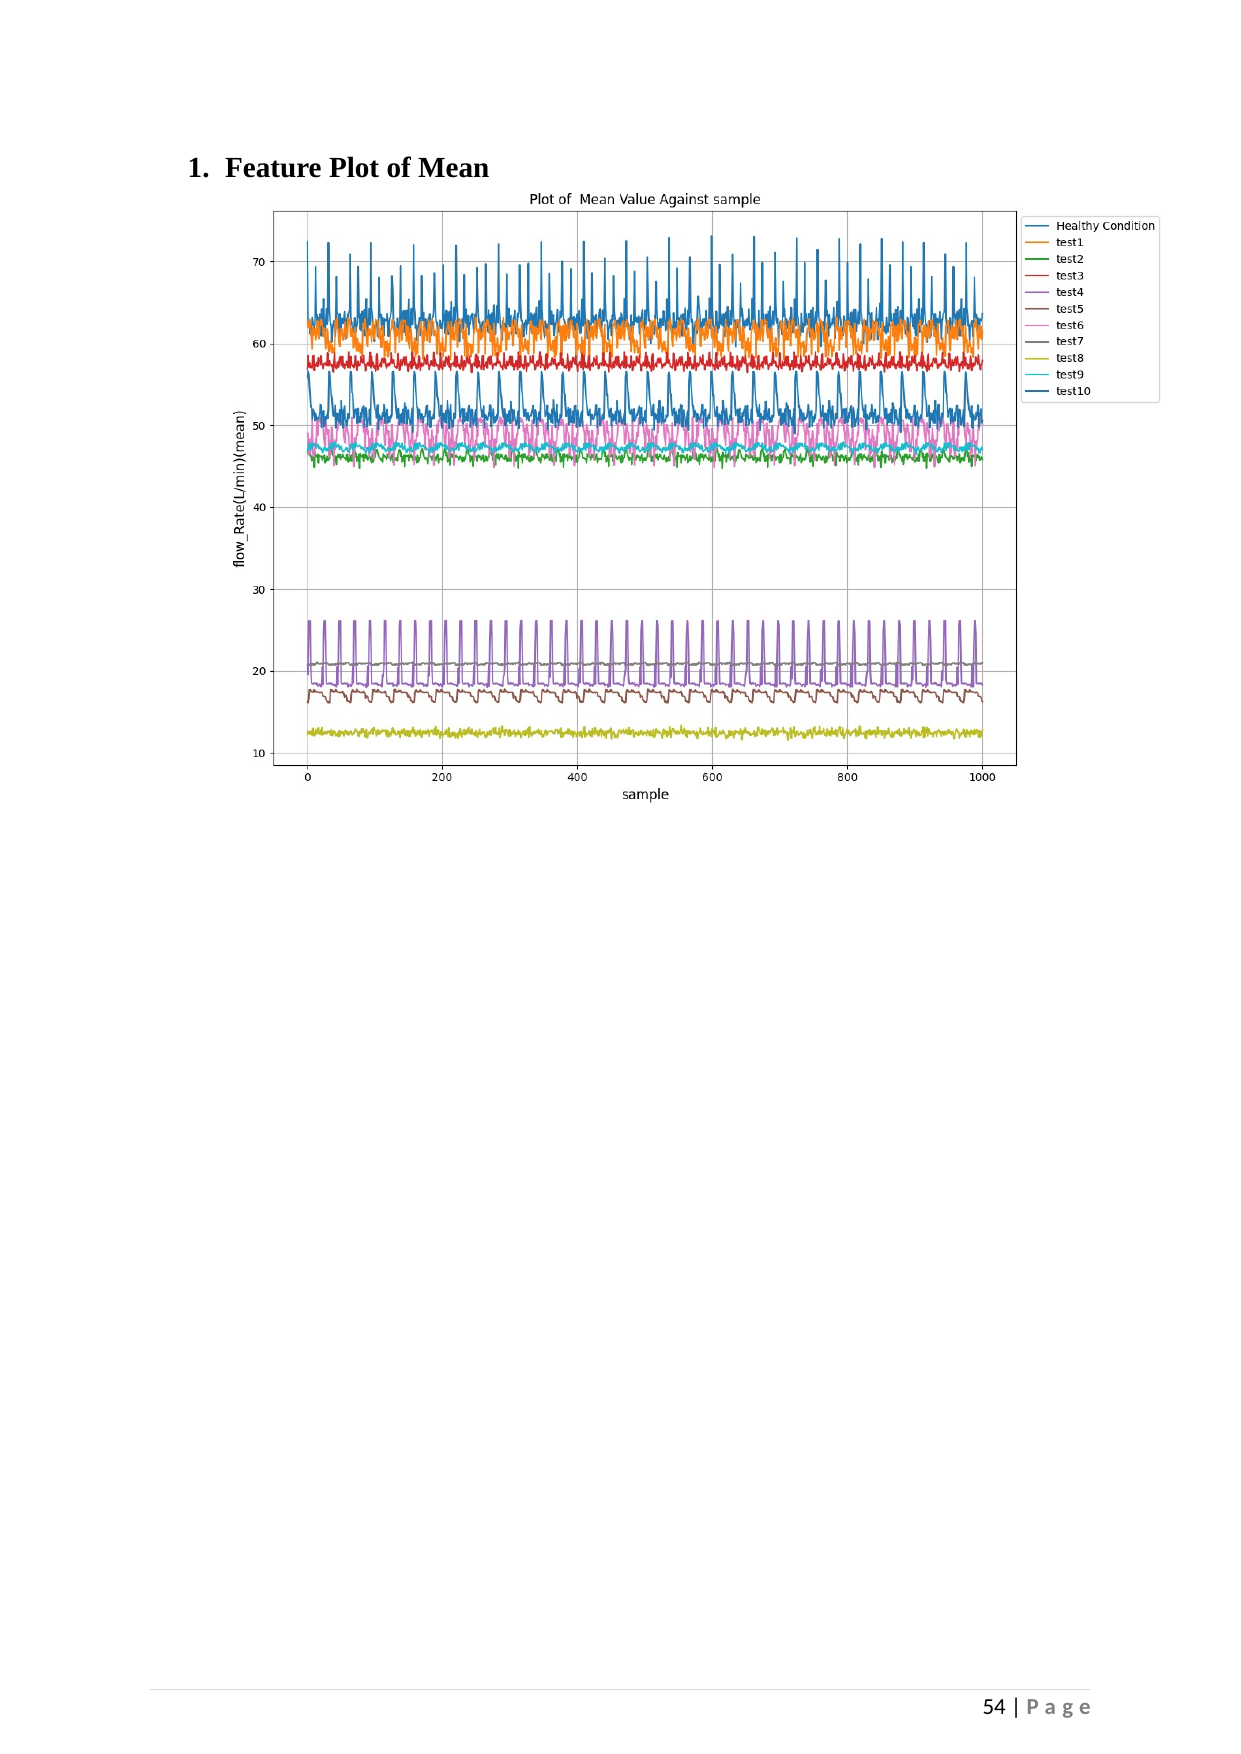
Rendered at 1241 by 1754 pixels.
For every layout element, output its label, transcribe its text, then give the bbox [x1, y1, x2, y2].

picture [225, 185, 1166, 810]
